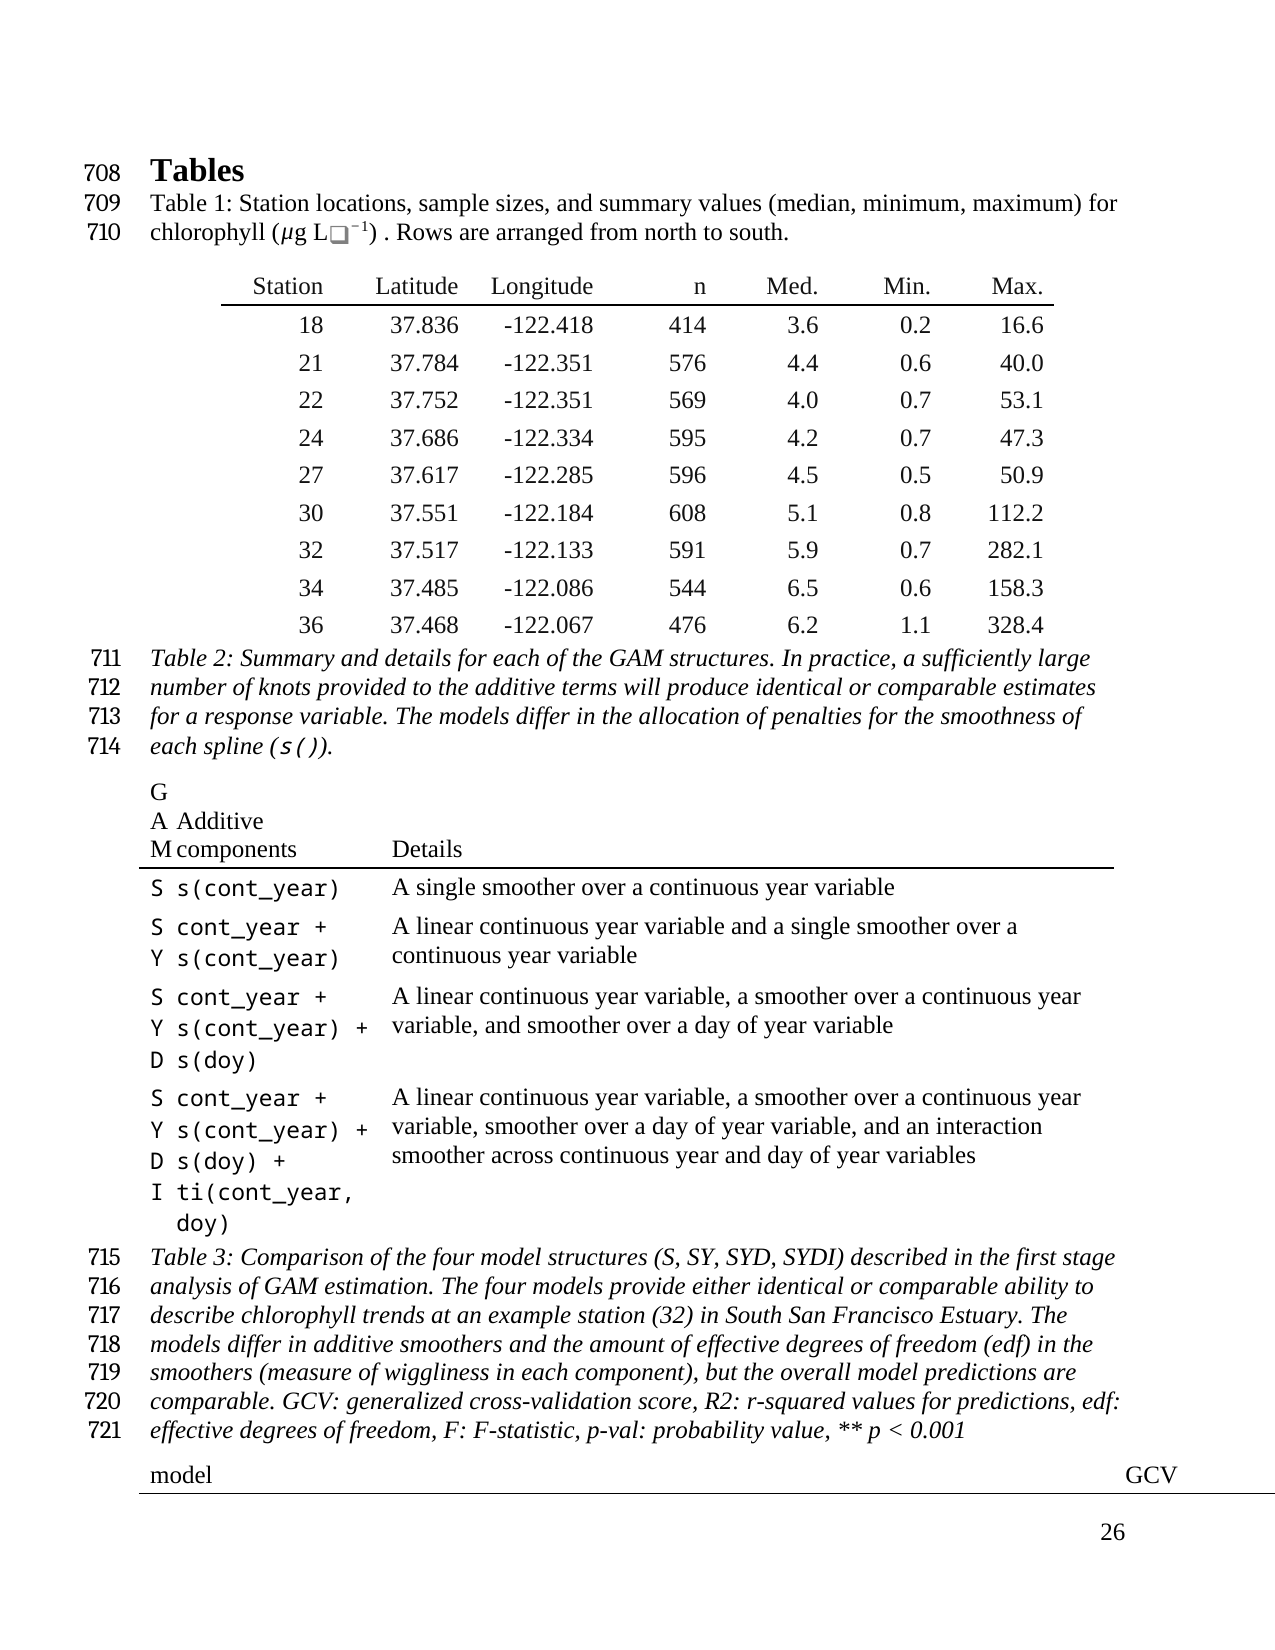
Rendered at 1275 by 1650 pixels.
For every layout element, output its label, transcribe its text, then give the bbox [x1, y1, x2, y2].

table_cell 0.5 [829, 456, 941, 493]
table_cell 32 [221, 531, 334, 568]
table_cell SYD [139, 978, 165, 1079]
table_cell S [139, 869, 165, 907]
table_cell cont_year + s(cont_year) [165, 908, 380, 977]
table_cell -122.351 [469, 343, 604, 381]
table_cell 0.2 [829, 306, 941, 343]
table_cell 595 [604, 418, 716, 456]
table_cell 50.9 [941, 456, 1054, 493]
table_cell 37.517 [334, 531, 469, 568]
table_cell -122.133 [469, 531, 604, 568]
table_cell 0.7 [829, 418, 941, 456]
table_cell 608 [604, 493, 716, 531]
table_cell 1.1 [829, 606, 941, 643]
table_cell 22 [221, 381, 334, 418]
table_cell -122.184 [469, 493, 604, 531]
text Table 3: Comparison of the four model structures (S, SY, SYD, SYDI) described in the first stage analysis of GAM estimation. The four models provide either identical or comparable ability to describe chlorophyll trends at an example station (32) in South San Francisco Estuary. The models differ in additive smoothers and the amount of effective degrees of freedom (edf) in the smoothers (measure of wiggliness in each component), but the overall model predictions are comparable. GCV: generalized cross-validation score, R2: r-squared values for predictions, edf: effective degrees of freedom, F: F-statistic, p-val: probability value, ** p < 0.001 [150, 1242, 1125, 1444]
table_cell -122.334 [469, 418, 604, 456]
table_cell 37.485 [334, 568, 469, 606]
table_cell 24 [221, 418, 334, 456]
table_cell 6.2 [716, 606, 829, 643]
table_cell 34 [221, 568, 334, 606]
table_cell 6.5 [716, 568, 829, 606]
table_cell 0.6 [829, 343, 941, 381]
table_cell 37.617 [334, 456, 469, 493]
table_header Med. [716, 267, 829, 304]
table_cell 37.752 [334, 381, 469, 418]
table_cell 47.3 [941, 418, 1054, 456]
table_cell 0.8 [829, 493, 941, 531]
table_cell 0.6 [829, 568, 941, 606]
table_cell 37.836 [334, 306, 469, 343]
table_cell 328.4 [941, 606, 1054, 643]
table_cell 37.686 [334, 418, 469, 456]
table_cell 476 [604, 606, 716, 643]
table_cell 544 [604, 568, 716, 606]
table_cell 596 [604, 456, 716, 493]
table_cell 36 [221, 606, 334, 643]
table_cell A linear continuous year variable, a smoother over a continuous year variable, smoother over a day of year variable, and an interaction smoother across continuous year and day of year variables [380, 1079, 1114, 1242]
table_cell SYDI [139, 1079, 165, 1242]
table_cell -122.086 [469, 568, 604, 606]
table_cell -122.067 [469, 606, 604, 643]
table_cell 16.6 [941, 306, 1054, 343]
table_header Longitude [469, 267, 604, 304]
table_cell 576 [604, 343, 716, 381]
subtitle Tables [150, 150, 1125, 188]
table_cell cont_year + s(cont_year) + s(doy) [165, 978, 380, 1079]
table_cell 569 [604, 381, 716, 418]
table_cell 27 [221, 456, 334, 493]
table_cell 3.6 [716, 306, 829, 343]
table_cell 5.9 [716, 531, 829, 568]
table_header Max. [941, 267, 1054, 304]
table_cell 18 [221, 306, 334, 343]
table_cell 37.468 [334, 606, 469, 643]
table_cell 0.7 [829, 531, 941, 568]
table_cell cont_year + s(cont_year) + s(doy) + ti(cont_year, doy) [165, 1079, 380, 1242]
table_cell A linear continuous year variable and a single smoother over a continuous year variable [380, 908, 1114, 977]
table_cell 112.2 [941, 493, 1054, 531]
table_cell 282.1 [941, 531, 1054, 568]
table_cell A linear continuous year variable, a smoother over a continuous year variable, and smoother over a day of year variable [380, 978, 1114, 1079]
table_cell -122.351 [469, 381, 604, 418]
table_cell 37.784 [334, 343, 469, 381]
text Table 2: Summary and details for each of the GAM structures. In practice, a sufficiently large number of knots provided to the additive terms will produce identical or comparable estimates for a response variable. The models differ in the allocation of penalties for the smoothness of each spline (s()). [150, 643, 1125, 761]
table_cell -122.285 [469, 456, 604, 493]
table_header Latitude [334, 267, 469, 304]
table_cell -122.418 [469, 306, 604, 343]
table_cell s(cont_year) [165, 869, 380, 907]
table_cell 4.5 [716, 456, 829, 493]
table_header Min. [829, 267, 941, 304]
table_cell 4.0 [716, 381, 829, 418]
table_cell 21 [221, 343, 334, 381]
table_cell 0.7 [829, 381, 941, 418]
table_header model [139, 1456, 1114, 1492]
table_cell 30 [221, 493, 334, 531]
table_cell 37.551 [334, 493, 469, 531]
table_cell SY [139, 908, 165, 977]
table_cell 591 [604, 531, 716, 568]
table_header Details [380, 773, 1114, 867]
table_cell 5.1 [716, 493, 829, 531]
table_cell 53.1 [941, 381, 1054, 418]
table_cell 4.2 [716, 418, 829, 456]
table_header Station [221, 267, 334, 304]
table_header Additive components [165, 773, 380, 867]
table_cell A single smoother over a continuous year variable [380, 869, 1114, 907]
table_header GAM [139, 773, 165, 867]
table_cell 40.0 [941, 343, 1054, 381]
table_header GCV [1114, 1456, 1275, 1492]
table_cell 4.4 [716, 343, 829, 381]
table_cell 414 [604, 306, 716, 343]
table_cell 158.3 [941, 568, 1054, 606]
table_header n [604, 267, 716, 304]
